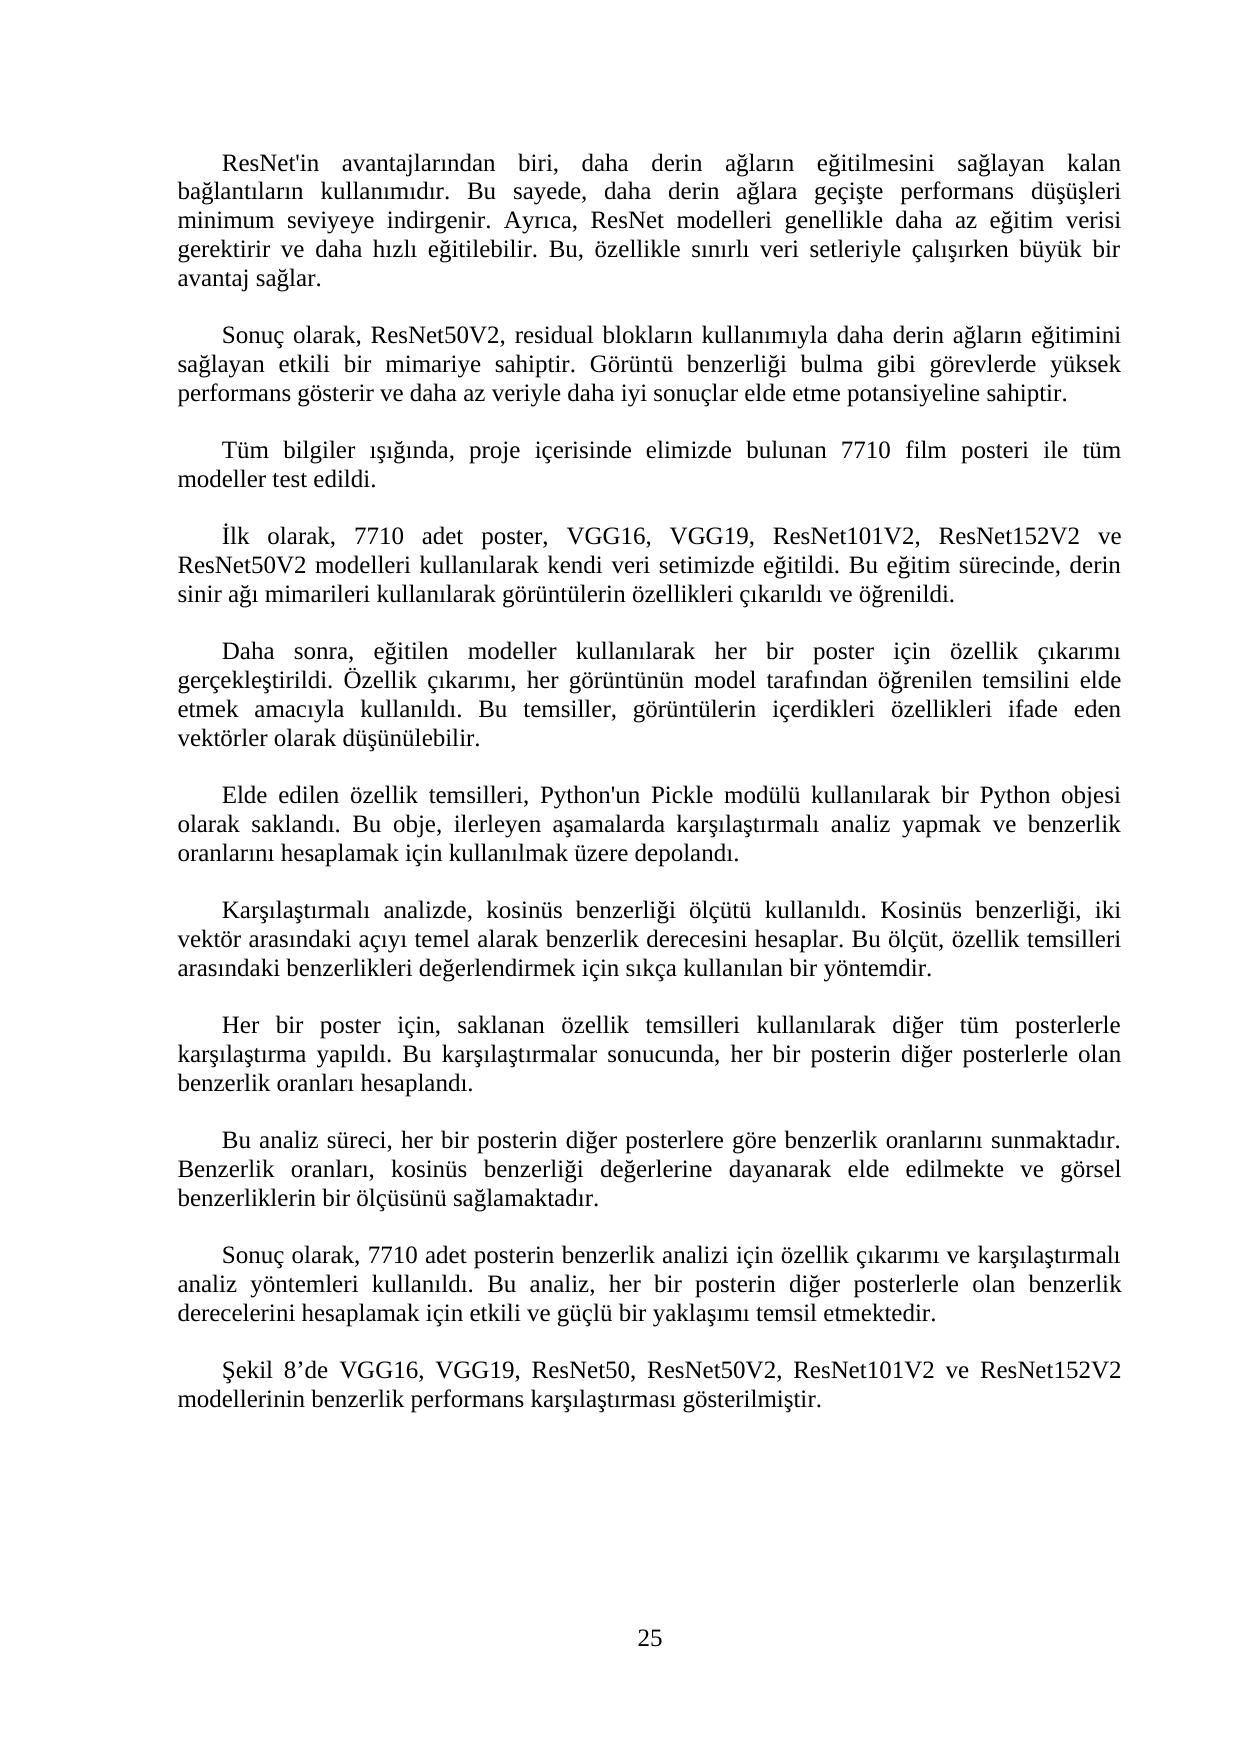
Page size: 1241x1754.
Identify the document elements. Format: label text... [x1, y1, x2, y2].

text Her bir poster için, saklanan özellik temsilleri kullanılarak diğer tüm posterlerle karşılaştırma yapıldı. Bu karşılaştırmalar sonucunda, her bir posterin diğer posterlerle olan benzerlik oranları hesaplandı. [177, 1010, 1122, 1096]
text Sonuç olarak, 7710 adet posterin benzerlik analizi için özellik çıkarımı ve karşılaştırmalı analiz yöntemleri kullanıldı. Bu analiz, her bir posterin diğer posterlerle olan benzerlik derecelerini hesaplamak için etkili ve güçlü bir yaklaşımı temsil etmektedir. [177, 1240, 1122, 1326]
text ResNet'in avantajlarından biri, daha derin ağların eğitilmesini sağlayan kalan bağlantıların kullanımıdır. Bu sayede, daha derin ağlara geçişte performans düşüşleri minimum seviyeye indirgenir. Ayrıca, ResNet modelleri genellikle daha az eğitim verisi gerektirir ve daha hızlı eğitilebilir. Bu, özellikle sınırlı veri setleriyle çalışırken büyük bir avantaj sağlar. [177, 148, 1122, 291]
text Karşılaştırmalı analizde, kosinüs benzerliği ölçütü kullanıldı. Kosinüs benzerliği, iki vektör arasındaki açıyı temel alarak benzerlik derecesini hesaplar. Bu ölçüt, özellik temsilleri arasındaki benzerlikleri değerlendirmek için sıkça kullanılan bir yöntemdir. [177, 895, 1122, 981]
text Bu analiz süreci, her bir posterin diğer posterlere göre benzerlik oranlarını sunmaktadır. Benzerlik oranları, kosinüs benzerliği değerlerine dayanarak elde edilmekte ve görsel benzerliklerin bir ölçüsünü sağlamaktadır. [177, 1125, 1122, 1211]
text Sonuç olarak, ResNet50V2, residual blokların kullanımıyla daha derin ağların eğitimini sağlayan etkili bir mimariye sahiptir. Görüntü benzerliği bulma gibi görevlerde yüksek performans gösterir ve daha az veriyle daha iyi sonuçlar elde etme potansiyeline sahiptir. [177, 320, 1122, 406]
text İlk olarak, 7710 adet poster, VGG16, VGG19, ResNet101V2, ResNet152V2 ve ResNet50V2 modelleri kullanılarak kendi veri setimizde eğitildi. Bu eğitim sürecinde, derin sinir ağı mimarileri kullanılarak görüntülerin özellikleri çıkarıldı ve öğrenildi. [177, 521, 1122, 608]
text Elde edilen özellik temsilleri, Python'un Pickle modülü kullanılarak bir Python objesi olarak saklandı. Bu obje, ilerleyen aşamalarda karşılaştırmalı analiz yapmak ve benzerlik oranlarını hesaplamak için kullanılmak üzere depolandı. [177, 780, 1122, 866]
text Tüm bilgiler ışığında, proje içerisinde elimizde bulunan 7710 film posteri ile tüm modeller test edildi. [177, 435, 1122, 493]
text Şekil 8’de VGG16, VGG19, ResNet50, ResNet50V2, ResNet101V2 ve ResNet152V2 modellerinin benzerlik performans karşılaştırması gösterilmiştir. [177, 1355, 1122, 1413]
text Daha sonra, eğitilen modeller kullanılarak her bir poster için özellik çıkarımı gerçekleştirildi. Özellik çıkarımı, her görüntünün model tarafından öğrenilen temsilini elde etmek amacıyla kullanıldı. Bu temsiller, görüntülerin içerdikleri özellikleri ifade eden vektörler olarak düşünülebilir. [177, 636, 1122, 751]
